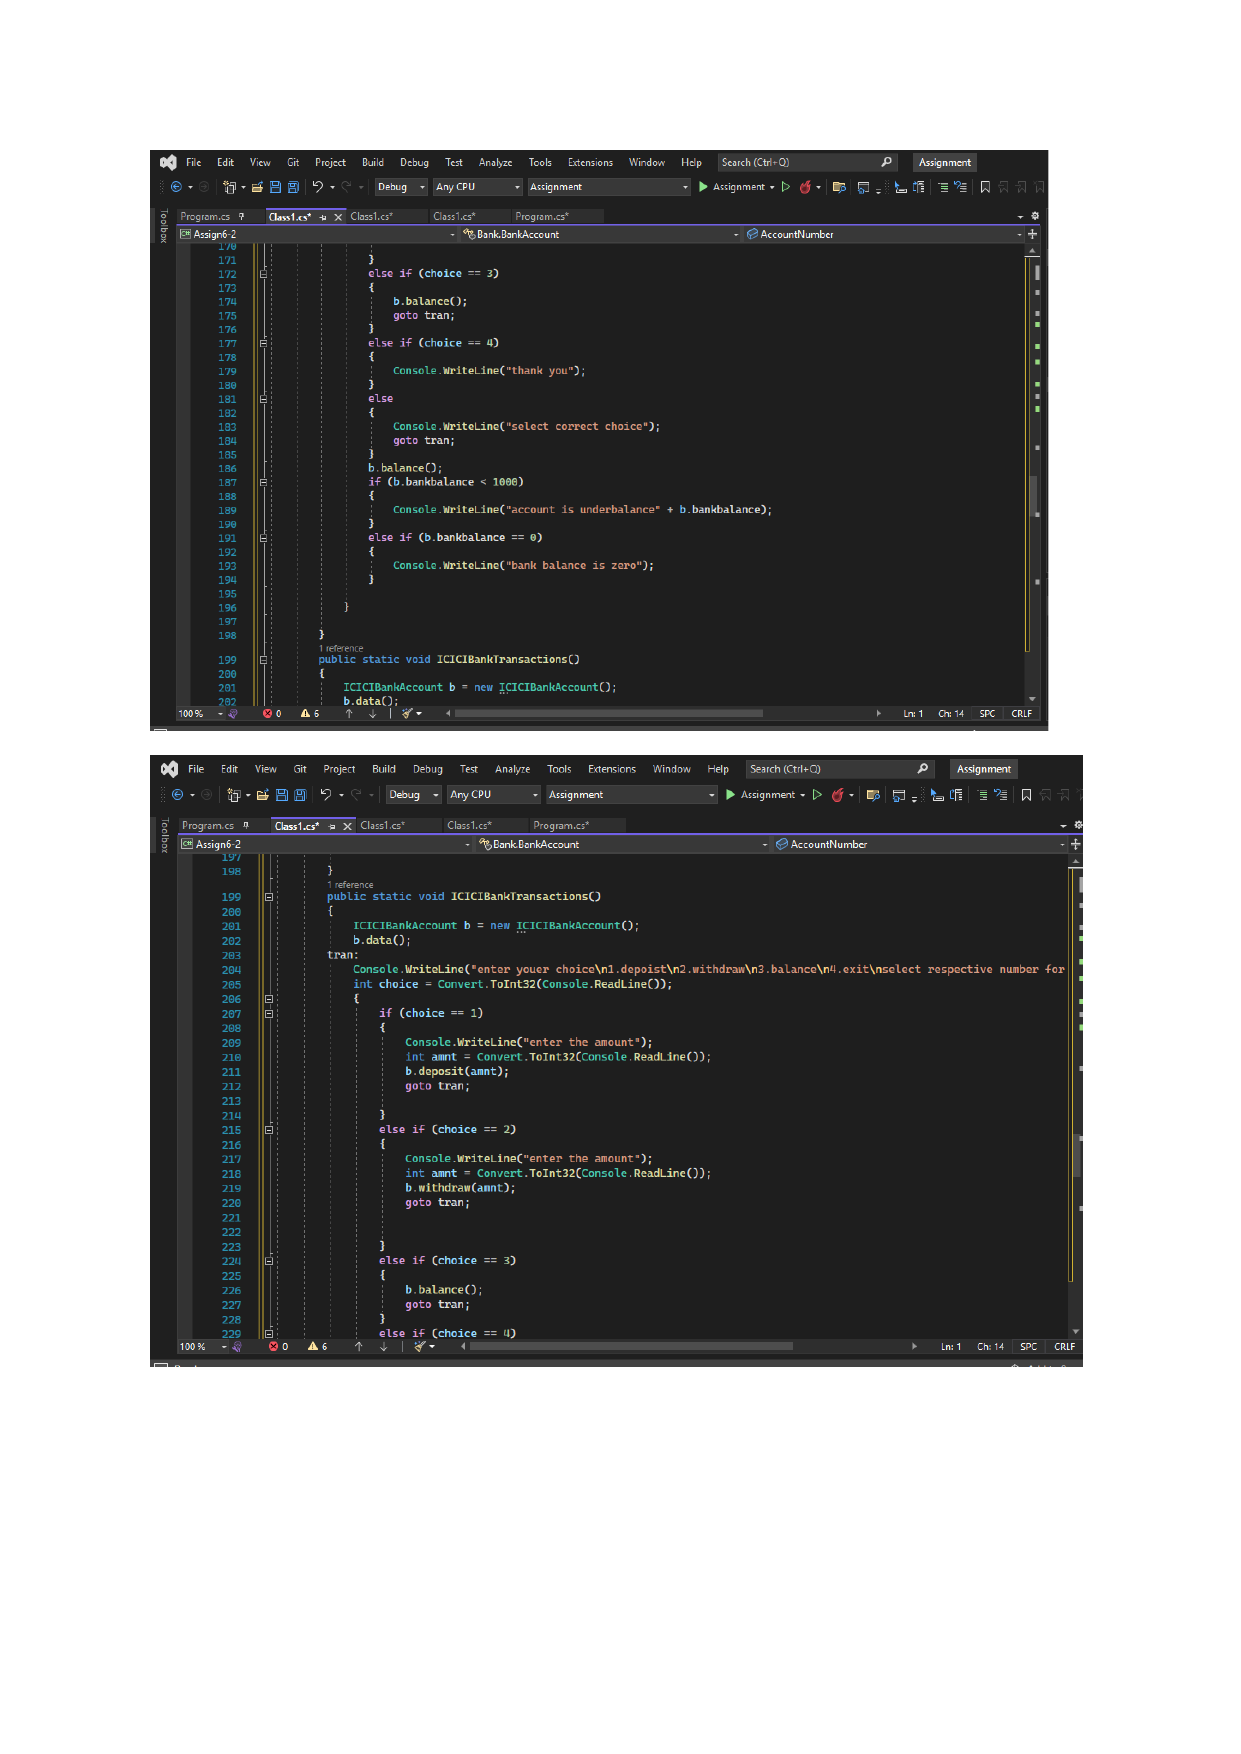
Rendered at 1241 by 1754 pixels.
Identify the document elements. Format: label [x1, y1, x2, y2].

picture [150, 755, 1083, 1367]
picture [150, 150, 1049, 731]
